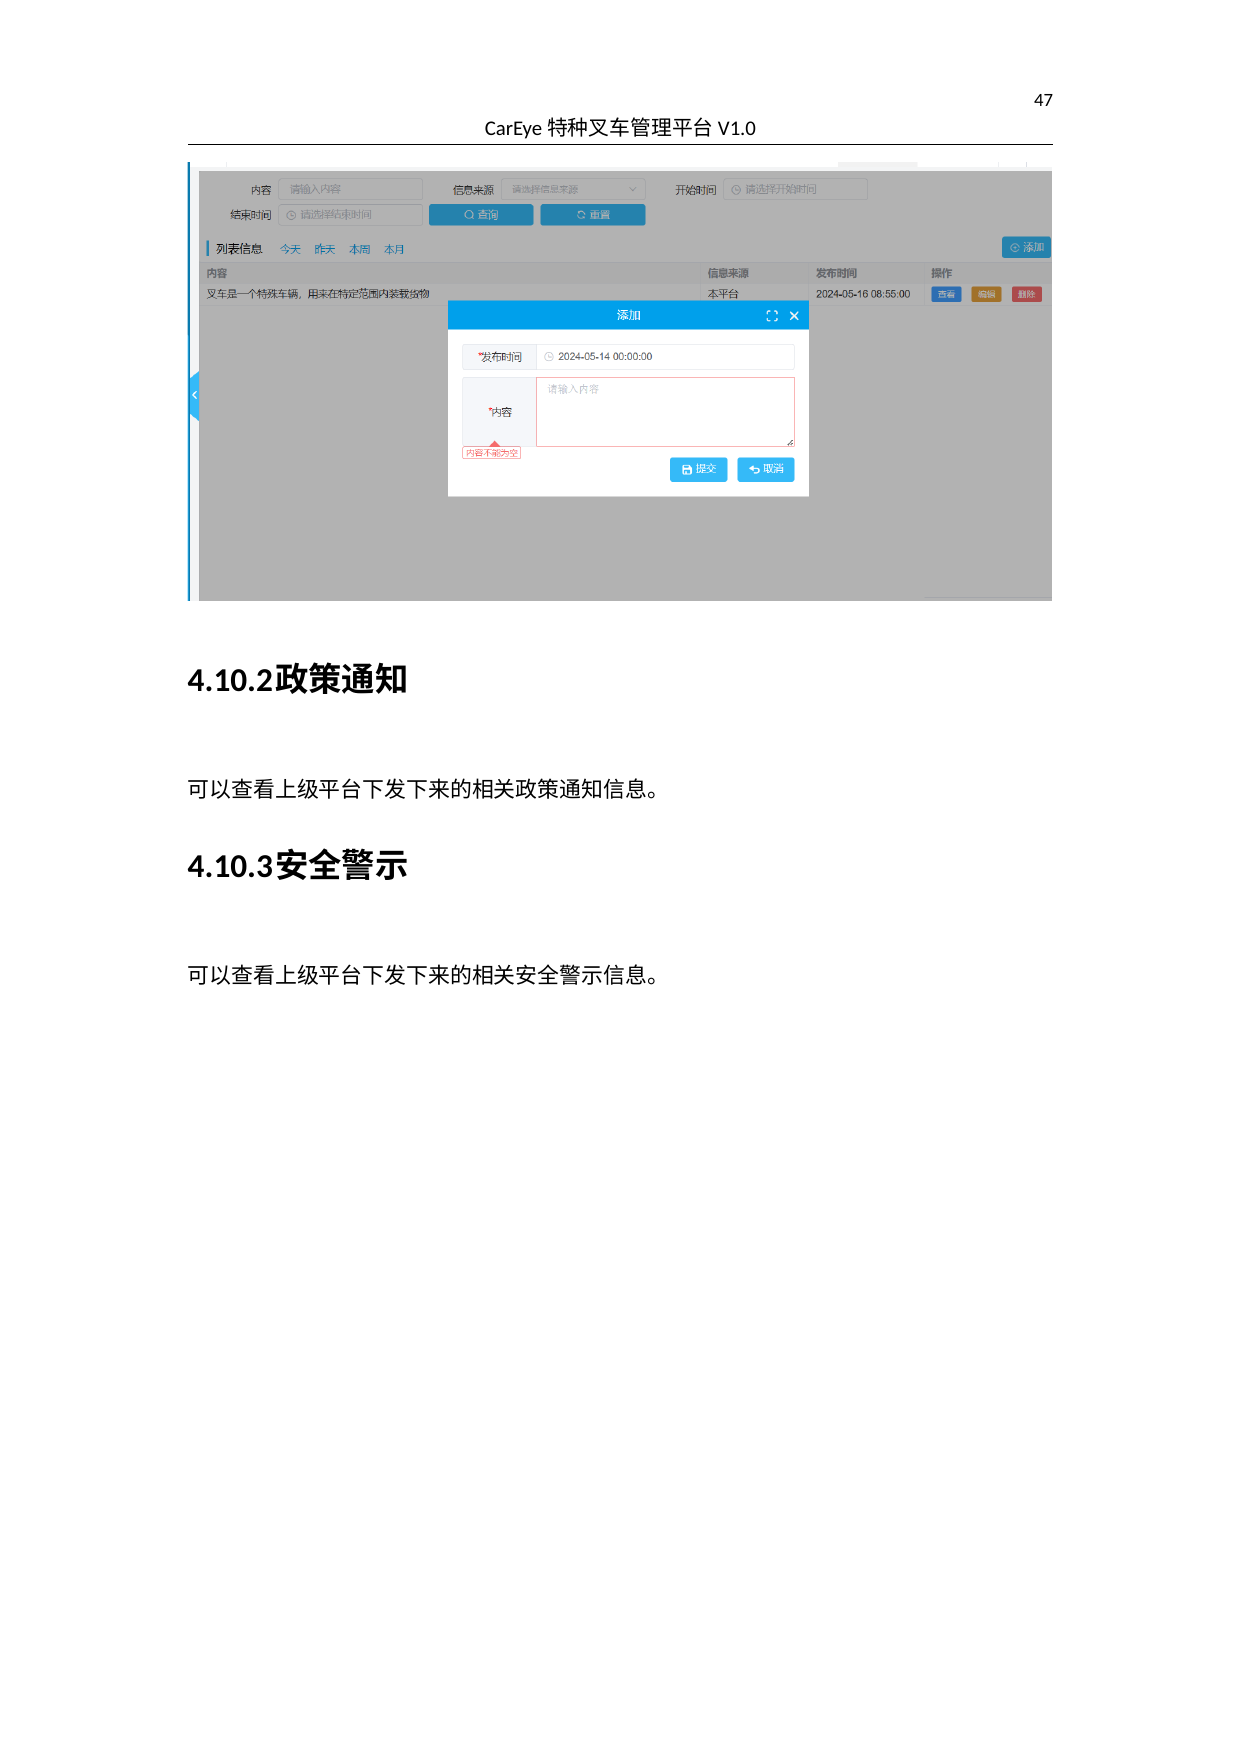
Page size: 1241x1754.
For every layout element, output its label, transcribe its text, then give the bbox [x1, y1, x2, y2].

subtitle 政策通知 [187, 644, 1053, 709]
subtitle 安全警示 [187, 831, 1053, 896]
picture [191, 162, 1052, 601]
text 可以查看上级平台下发下来的相关安全警示信息。 [187, 958, 1053, 991]
text 可以查看上级平台下发下来的相关政策通知信息。 [187, 771, 1053, 804]
